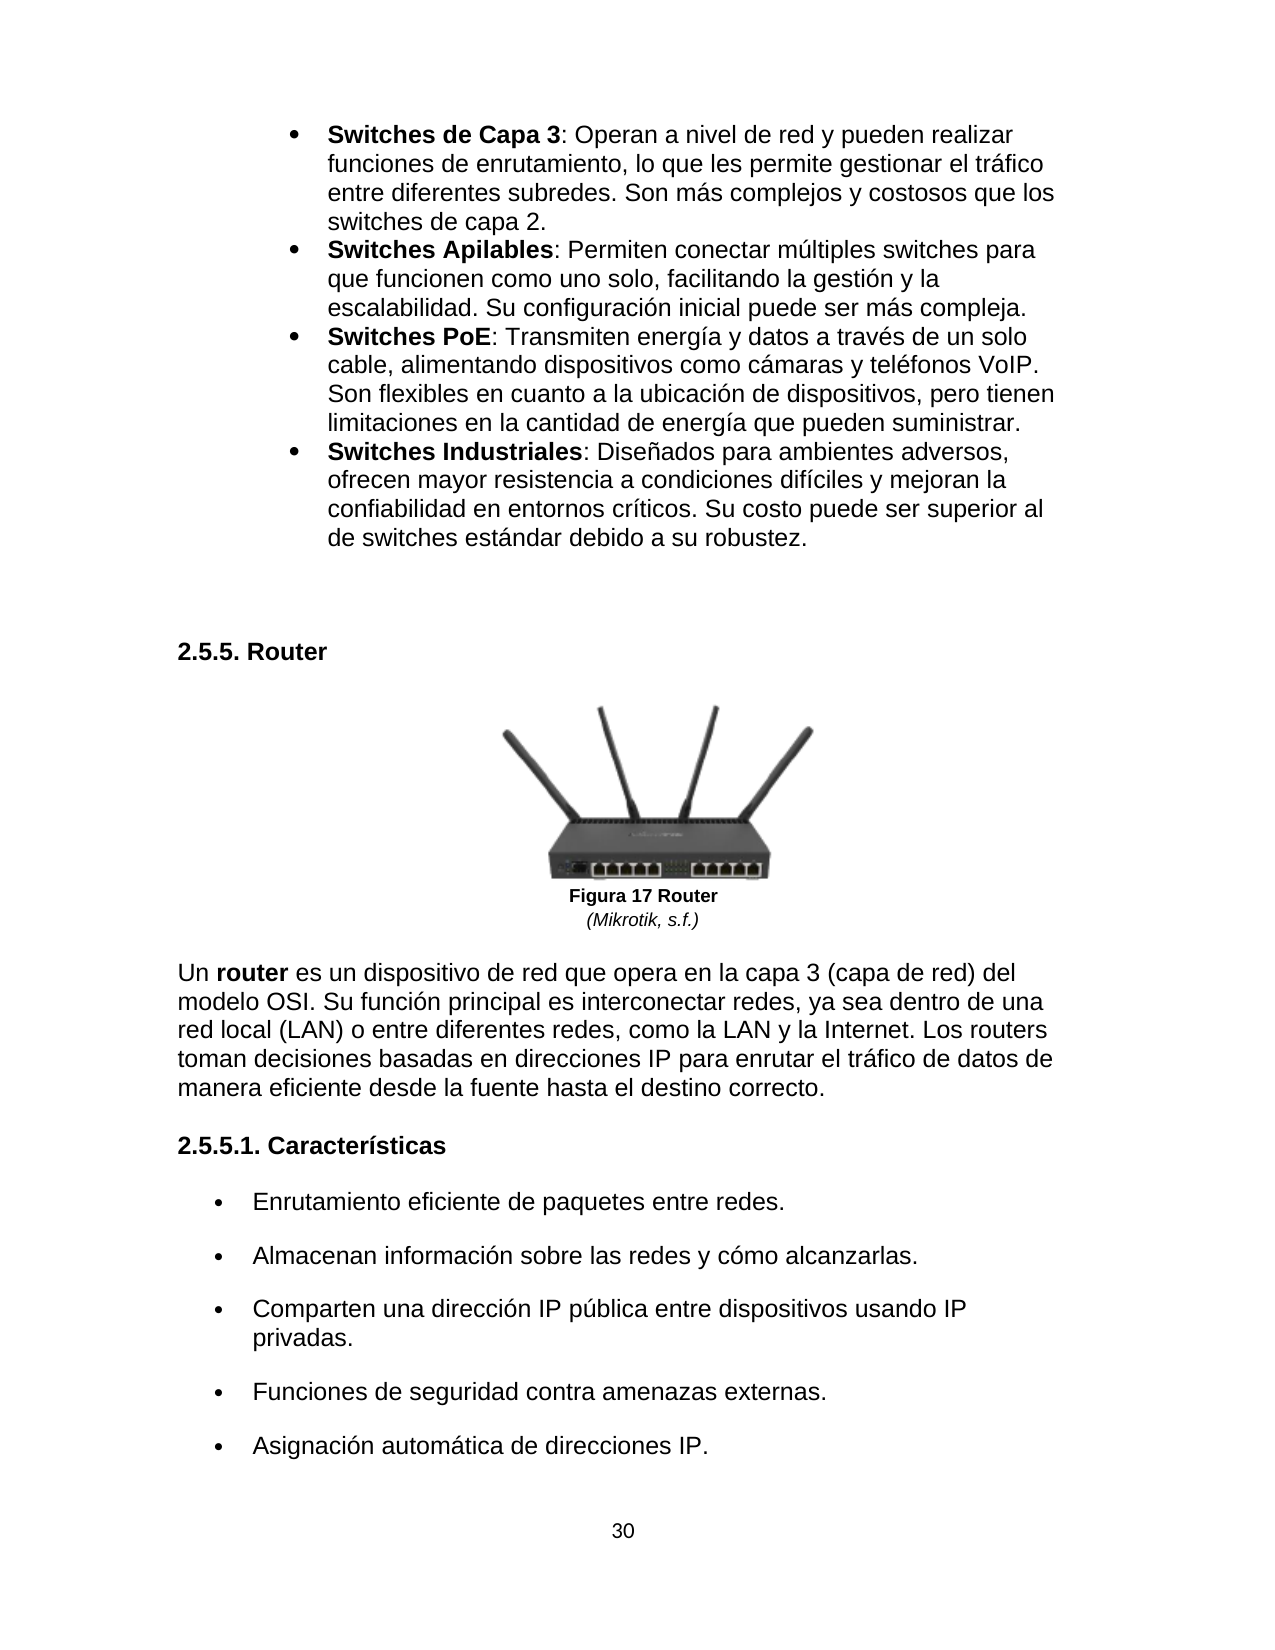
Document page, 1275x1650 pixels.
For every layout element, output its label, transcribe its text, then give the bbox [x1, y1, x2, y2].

list Asignación automática de direcciones IP. [215, 1431, 1068, 1459]
list Enrutamiento eficiente de paquetes entre redes. [215, 1187, 1068, 1216]
picture [442, 667, 845, 882]
list Comparten una dirección IP pública entre dispositivos usando IP privadas. [215, 1294, 1068, 1352]
text Un router es un dispositivo de red que opera en la capa 3 (capa de red) del modelo OSI. Su función principal es interconectar redes, ya sea dentro de una red local (LAN) o entre diferentes redes, como la LAN y la Internet. Los routers toman decisiones basadas en direcciones IP para enrutar el tráfico de datos de manera eficiente desde la fuente hasta el destino correcto. [177, 958, 1068, 1102]
list Switches PoE: Transmiten energía y datos a través de un solo cable, alimentando dispositivos como cámaras y teléfonos VoIP. Son flexibles en cuanto a la ubicación de dispositivos, pero tienen limitaciones en la cantidad de energía que pueden suministrar. [290, 322, 1068, 437]
list Switches Apilables: Permiten conectar múltiples switches para que funcionen como uno solo, facilitando la gestión y la escalabilidad. Su configuración inicial puede ser más compleja. [290, 235, 1068, 322]
text (Mikrotik, s.f.) [219, 909, 1068, 931]
list Funciones de seguridad contra amenazas externas. [215, 1377, 1068, 1406]
list Switches Industriales: Diseñados para ambientes adversos, ofrecen mayor resistencia a condiciones difíciles y mejoran la confiabilidad en entornos críticos. Su costo puede ser superior al de switches estándar debido a su robustez. [290, 437, 1068, 552]
list Switches de Capa 3: Operan a nivel de red y pueden realizar funciones de enrutamiento, lo que les permite gestionar el tráfico entre diferentes subredes. Son más complejos y costosos que los switches de capa 2. [290, 120, 1068, 235]
subtitle 2.5.5. Router [177, 636, 1068, 665]
text Figura 17 Router [219, 885, 1068, 907]
list Almacenan información sobre las redes y cómo alcanzarlas. [215, 1241, 1068, 1269]
subtitle 2.5.5.1. Características [177, 1131, 1068, 1159]
